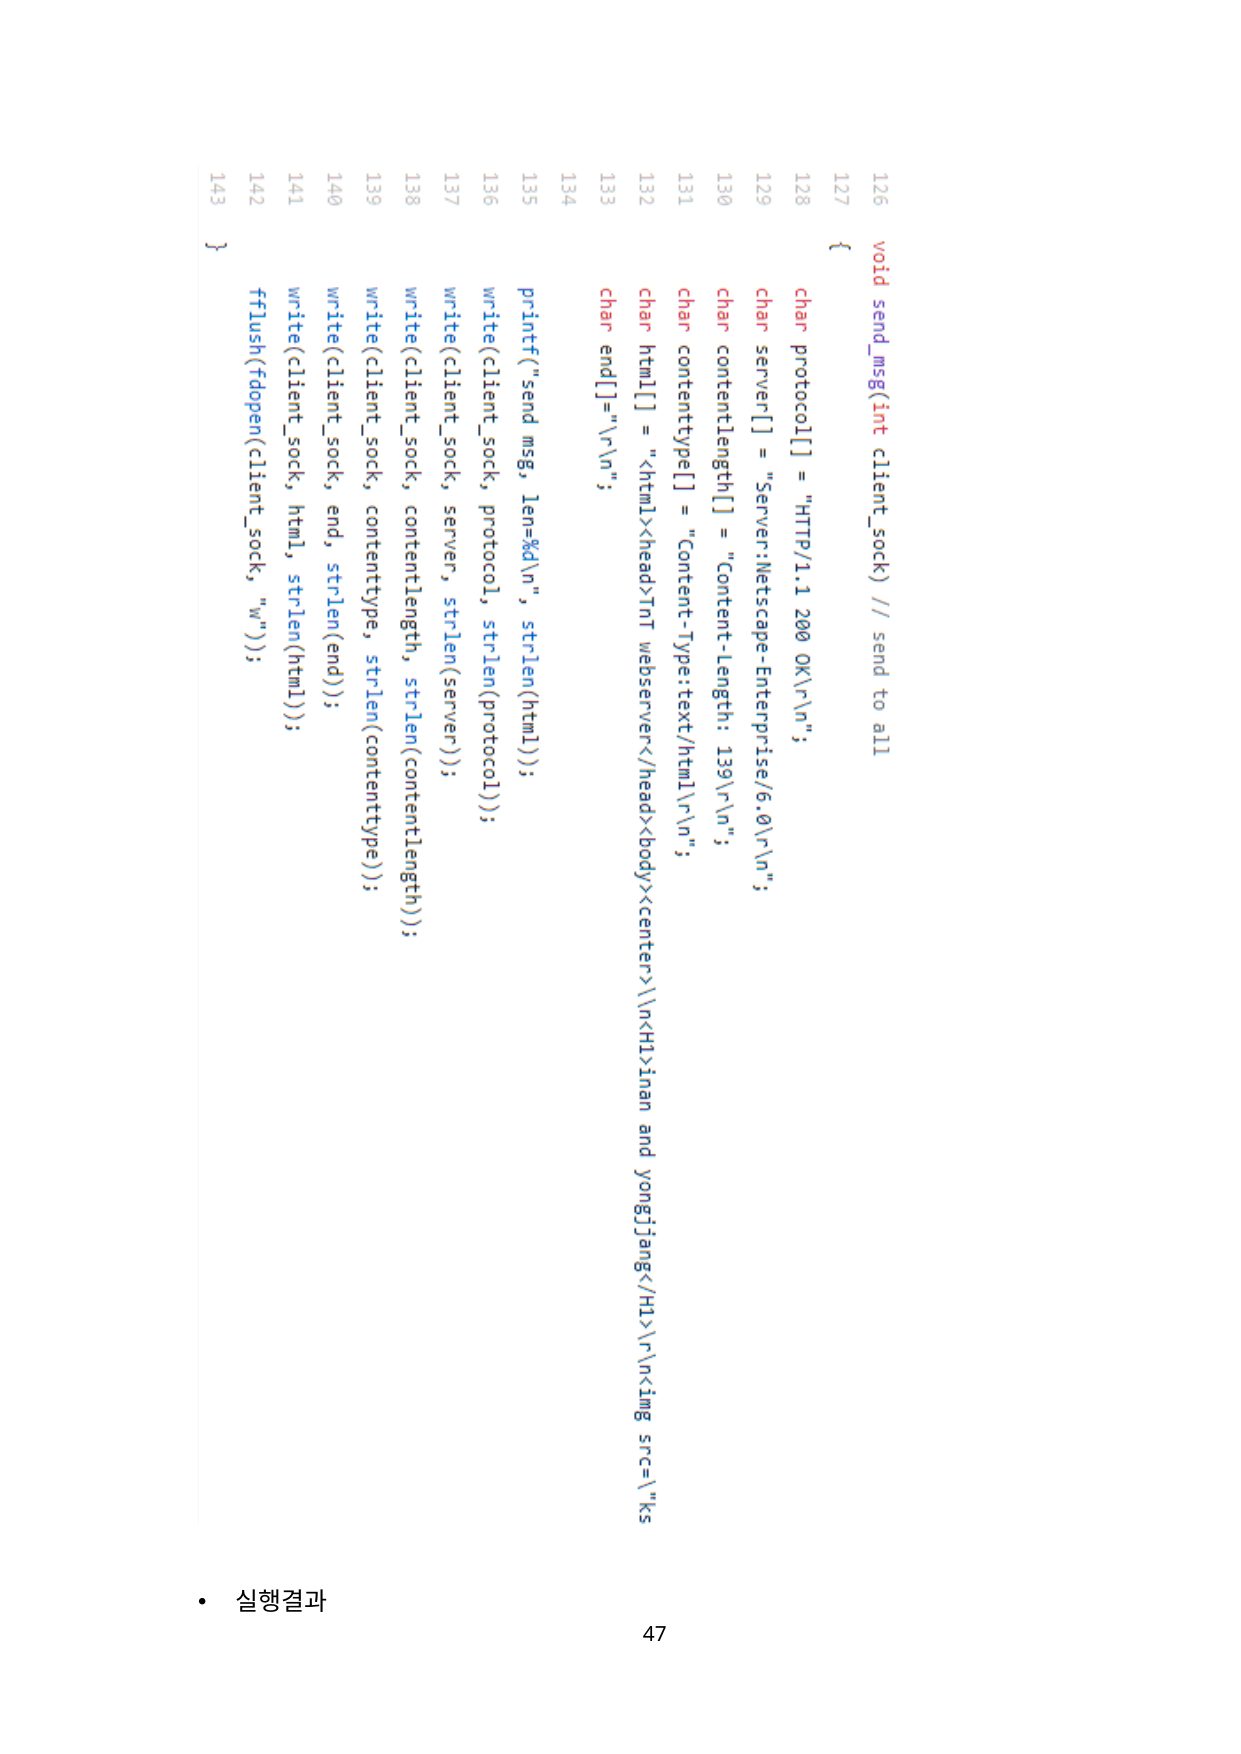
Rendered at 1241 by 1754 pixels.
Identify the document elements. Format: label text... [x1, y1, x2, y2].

list 실행결과 [198, 1582, 1159, 1618]
picture [197, 166, 890, 1524]
